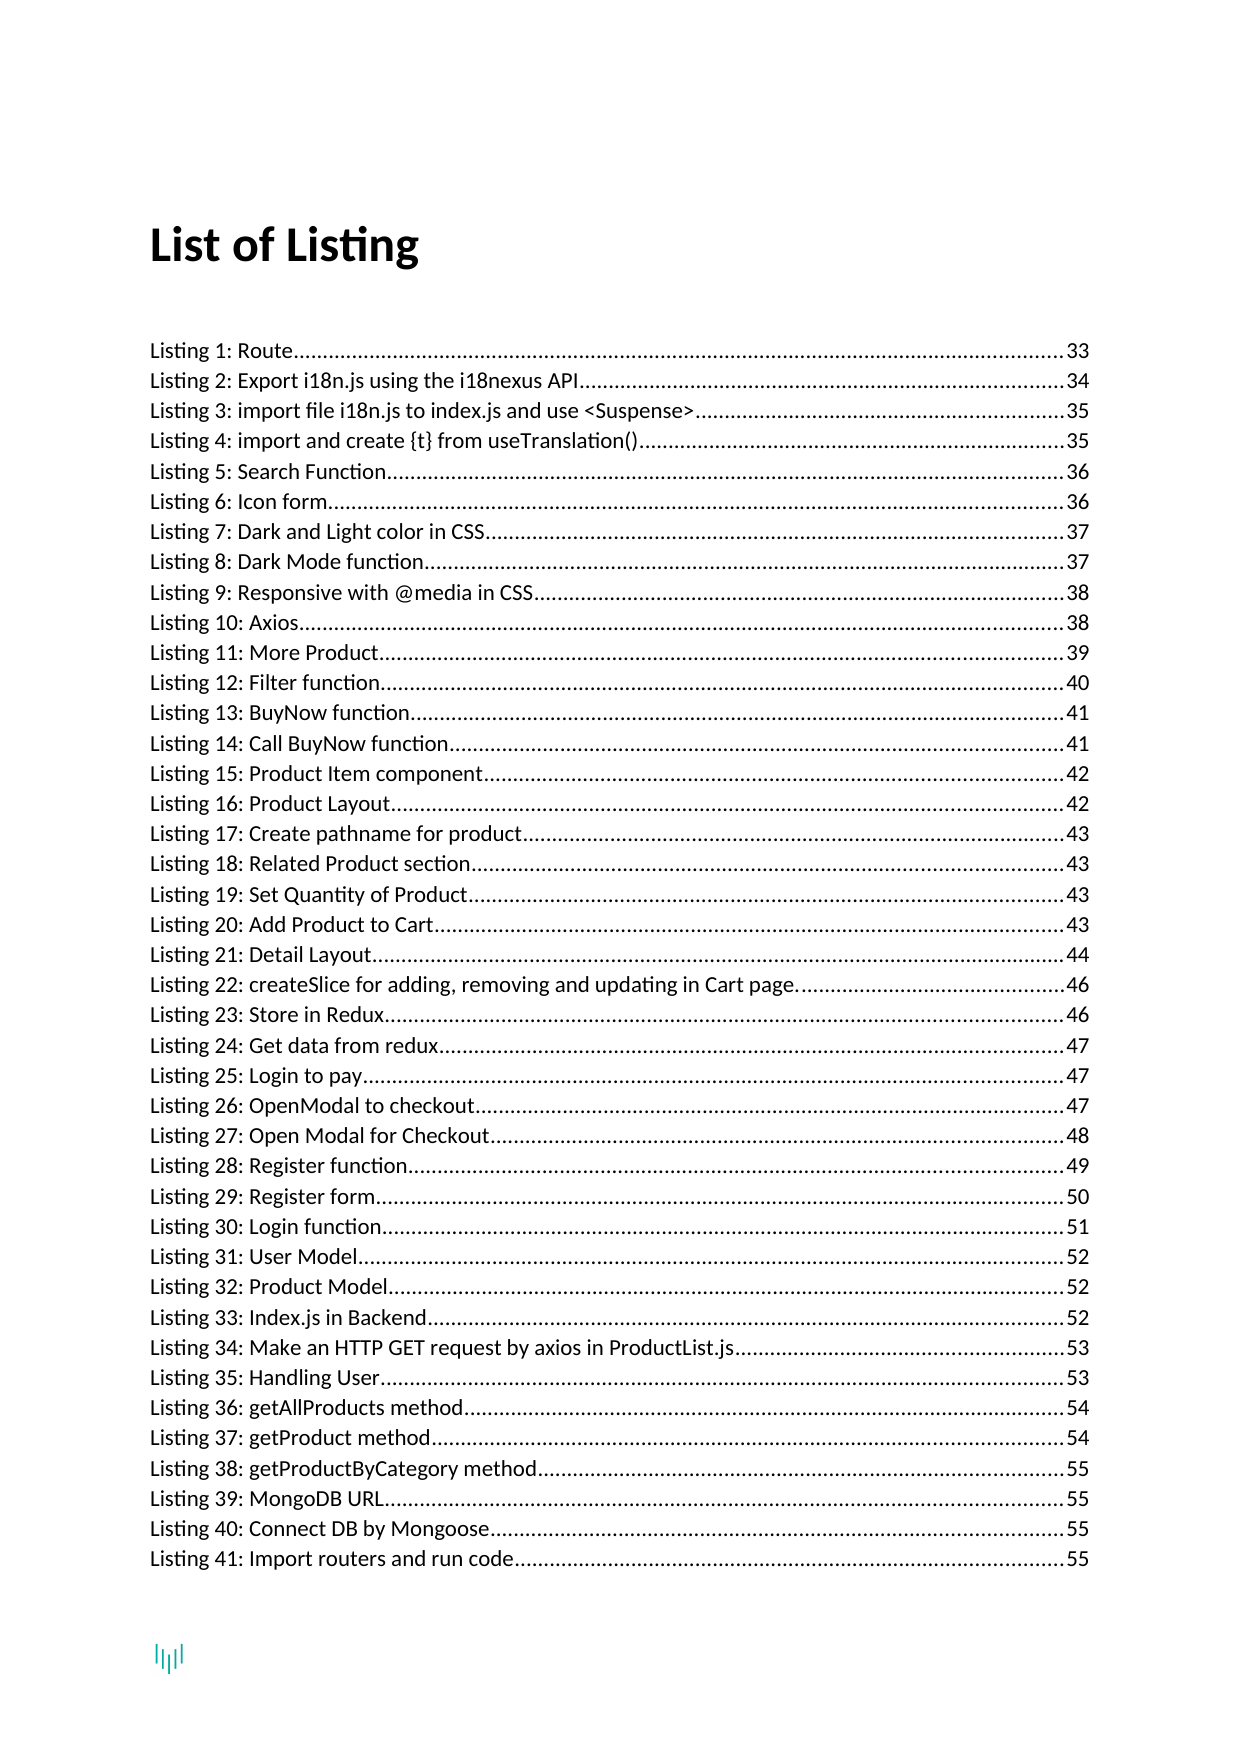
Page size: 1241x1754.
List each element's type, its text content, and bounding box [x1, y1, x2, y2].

text Listing 13: BuyNow function 41 [150, 698, 1090, 727]
text Listing 25: Login to pay 47 [150, 1061, 1090, 1089]
text Listing 38: getProductByCategory method 55 [150, 1454, 1090, 1482]
text Listing 11: More Product 39 [150, 638, 1090, 666]
text Listing 23: Store in Redux 46 [150, 1001, 1090, 1029]
text Listing 20: Add Product to Cart 43 [150, 910, 1090, 938]
text Listing 31: User Model 52 [150, 1242, 1090, 1270]
text Listing 39: MongoDB URL 55 [150, 1484, 1090, 1512]
text Listing 19: Set Quantity of Product 43 [150, 880, 1090, 908]
text Listing 41: Import routers and run code 55 [150, 1544, 1090, 1572]
text Listing 32: Product Model 52 [150, 1272, 1090, 1301]
picture [150, 1639, 188, 1677]
text Listing 37: getProduct method 54 [150, 1423, 1090, 1452]
text Listing 27: Open Modal for Checkout 48 [150, 1121, 1090, 1149]
text Listing 7: Dark and Light color in CSS 37 [150, 517, 1090, 545]
text Listing 36: getAllProducts method 54 [150, 1393, 1090, 1421]
text Listing 10: Axios 38 [150, 608, 1090, 636]
text Listing 17: Create pathname for product 43 [150, 819, 1090, 847]
text Listing 8: Dark Mode function 37 [150, 547, 1090, 576]
text Listing 33: Index.js in Backend 52 [150, 1303, 1090, 1331]
text Listing 24: Get data from redux 47 [150, 1031, 1090, 1059]
text Listing 29: Register form 50 [150, 1182, 1090, 1210]
text Listing 6: Icon form 36 [150, 487, 1090, 515]
text Listing 9: Responsive with @media in CSS 38 [150, 578, 1090, 606]
text Listing 22: createSlice for adding, removing and updating in Cart page. 46 [150, 970, 1090, 998]
text Listing 16: Product Layout 42 [150, 789, 1090, 817]
text Listing 14: Call BuyNow function 41 [150, 729, 1090, 757]
text Listing 26: OpenModal to checkout 47 [150, 1091, 1090, 1119]
text Listing 1: Route 33 [150, 336, 1090, 364]
text Listing 28: Register function 49 [150, 1152, 1090, 1180]
text Listing 4: import and create {t} from useTranslation() 35 [150, 427, 1090, 455]
text Listing 3: import file i18n.js to index.js and use <Suspense> 35 [150, 396, 1090, 424]
text Listing 15: Product Item component 42 [150, 759, 1090, 787]
text Listing 21: Detail Layout 44 [150, 940, 1090, 968]
text Listing 2: Export i18n.js using the i18nexus API 34 [150, 366, 1090, 394]
subtitle List of Listing [150, 212, 1090, 273]
text Listing 35: Handling User 53 [150, 1363, 1090, 1391]
text Listing 30: Login function 51 [150, 1212, 1090, 1240]
text Listing 5: Search Function 36 [150, 457, 1090, 485]
text Listing 34: Make an HTTP GET request by axios in ProductList.js 53 [150, 1333, 1090, 1361]
text Listing 18: Related Product section 43 [150, 849, 1090, 878]
text Listing 12: Filter function 40 [150, 668, 1090, 696]
text Listing 40: Connect DB by Mongoose 55 [150, 1514, 1090, 1542]
